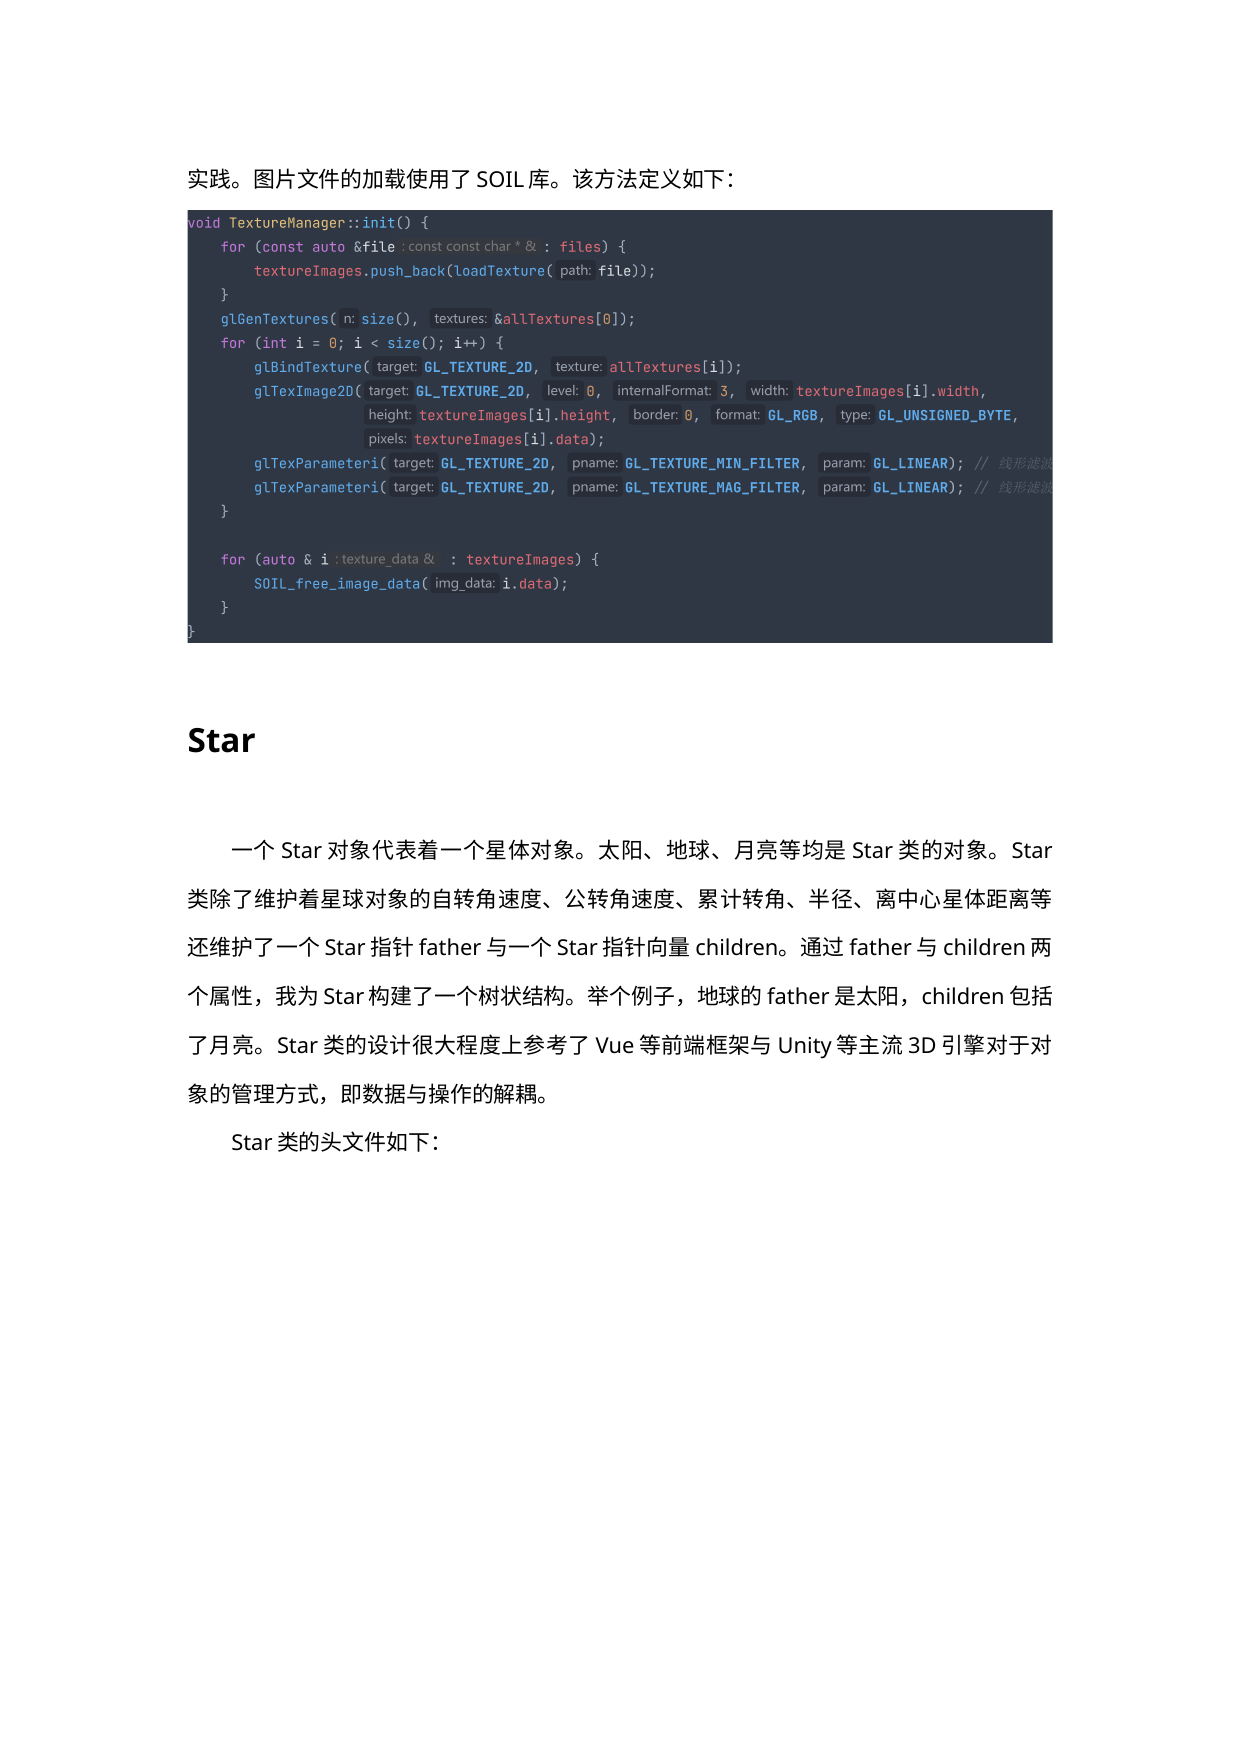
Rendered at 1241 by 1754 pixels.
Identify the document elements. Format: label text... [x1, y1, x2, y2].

text Star类的头文件如下： [187, 1124, 1053, 1157]
picture [187, 210, 1053, 643]
text 一个Star对象代表着一个星体对象。太阳、地球、月亮等均是Star类的对象。Star类除了维护着星球对象的自转角速度、公转角速度、累计转角、半径、离中心星体距离等，还维护了一个Star指针father与一个Star指针向量children。通过father与children两个属性，我为Star构建了一个树状结构。举个例子，地球的father是太阳，children包括了月亮。Star类的设计很大程度上参考了Vue等前端框架与Unity等主流3D引擎对于对象的管理方式，即数据与操作的解耦。 [187, 832, 1053, 1109]
subtitle Star [187, 707, 1053, 772]
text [187, 162, 1053, 194]
